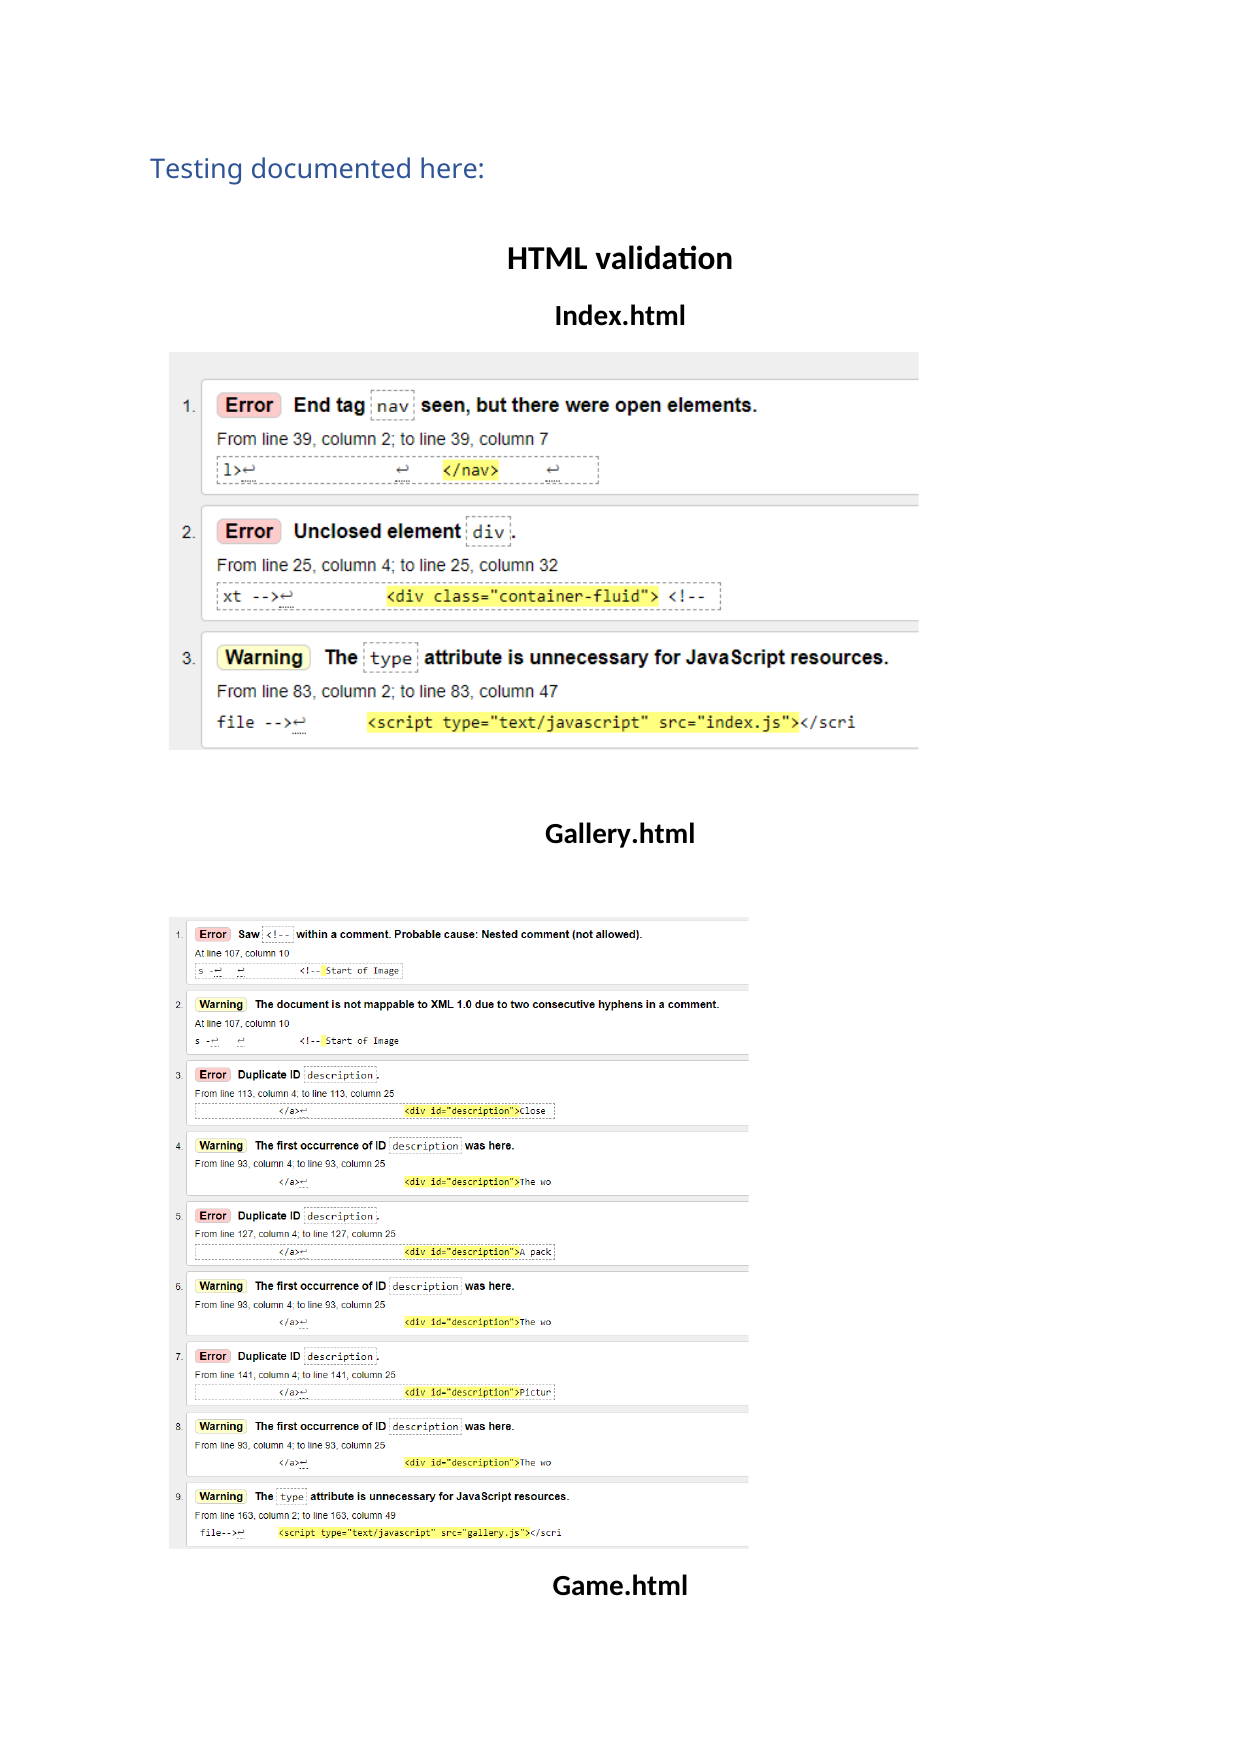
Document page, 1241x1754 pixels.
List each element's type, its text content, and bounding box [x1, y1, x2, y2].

subtitle Testing documented here: [150, 150, 1090, 187]
text Gallery.html [150, 815, 1090, 851]
text Game.html [150, 1567, 1090, 1603]
text Index.html [150, 297, 1090, 333]
text HTML validation [150, 237, 1090, 277]
